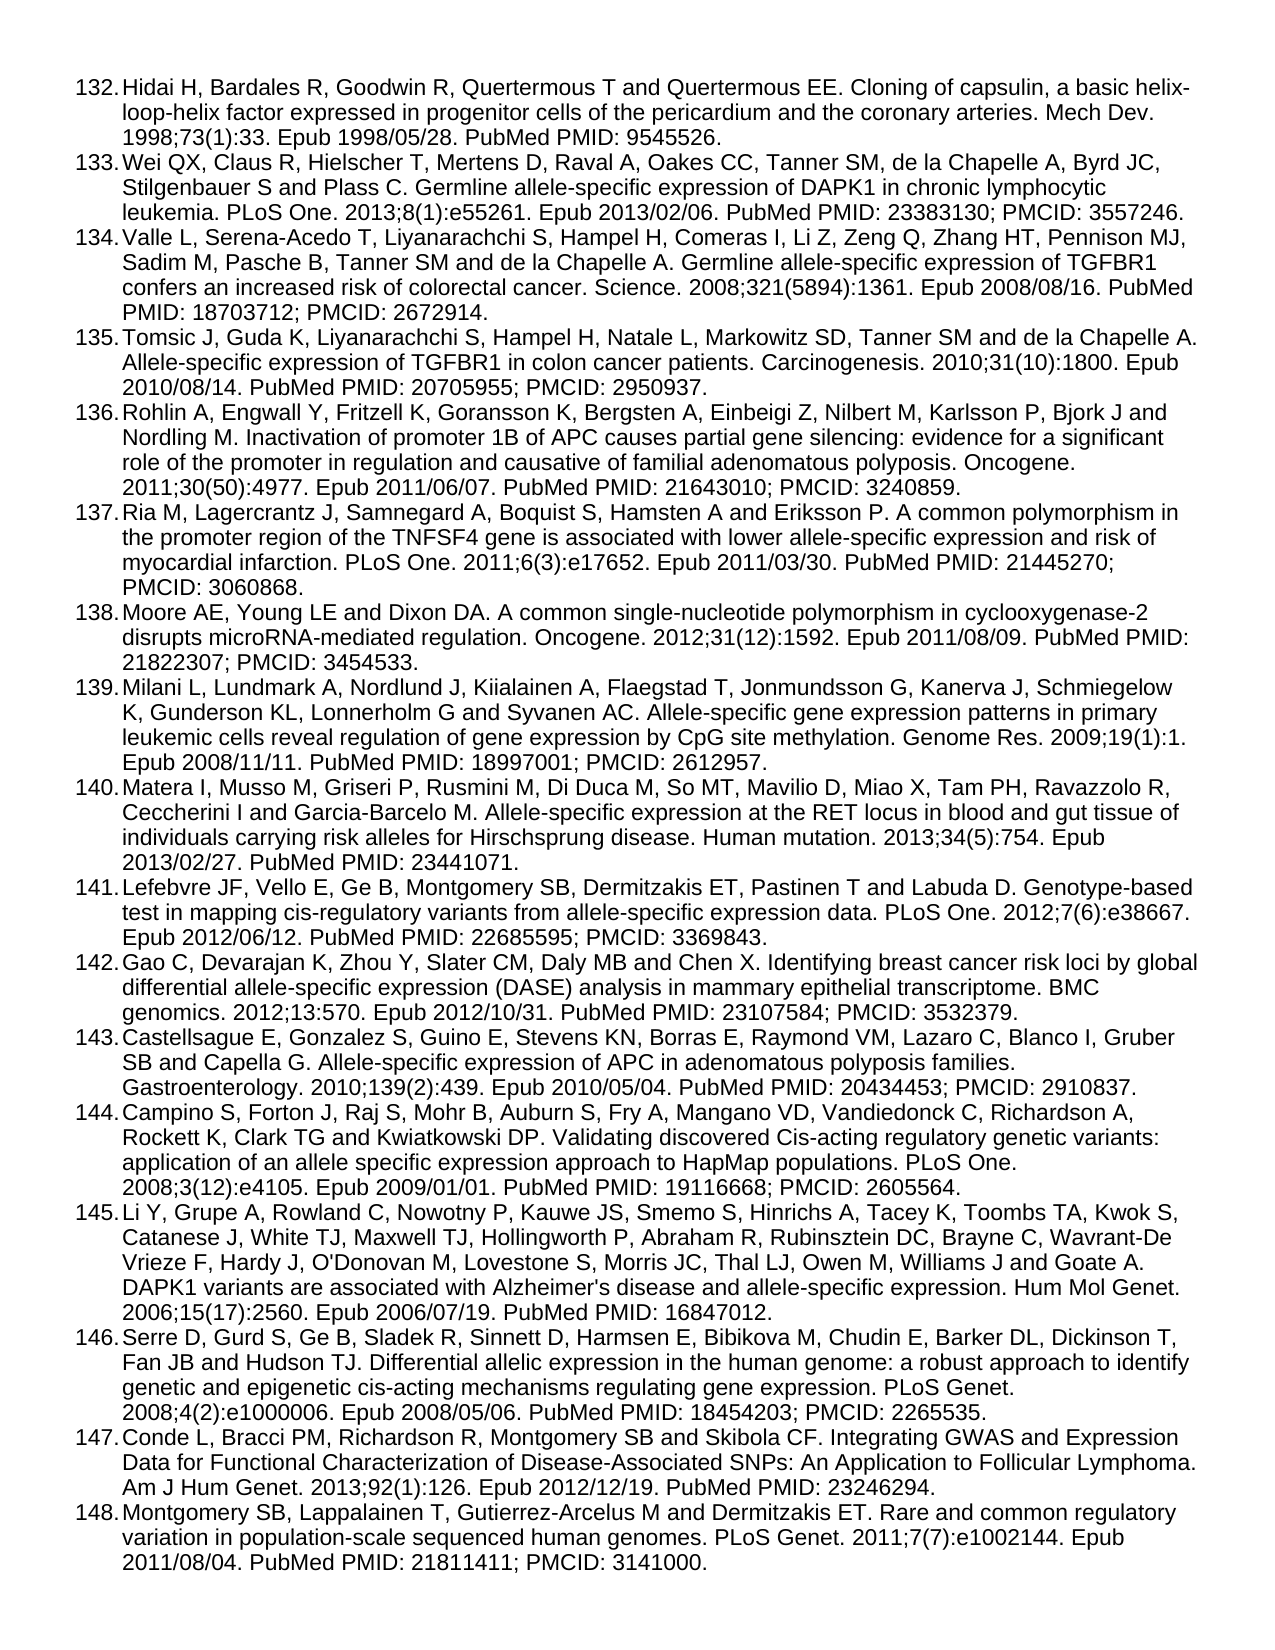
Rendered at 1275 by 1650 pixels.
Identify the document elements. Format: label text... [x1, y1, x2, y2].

text 139. Milani L, Lundmark A, Nordlund J, Kiialainen A, Flaegstad T, Jonmundsson G, Kanerva J, Schmiegelow K, Gunderson KL, Lonnerholm G and Syvanen AC. Allele-specific gene expression patterns in primary leukemic cells reveal regulation of gene expression by CpG site methylation. Genome Res. 2009;19(1):1. Epub 2008/11/11. PubMed PMID: 18997001; PMCID: 2612957. [75, 675, 1200, 775]
text 144. Campino S, Forton J, Raj S, Mohr B, Auburn S, Fry A, Mangano VD, Vandiedonck C, Richardson A, Rockett K, Clark TG and Kwiatkowski DP. Validating discovered Cis-acting regulatory genetic variants: application of an allele specific expression approach to HapMap populations. PLoS One. 2008;3(12):e4105. Epub 2009/01/01. PubMed PMID: 19116668; PMCID: 2605564. [75, 1100, 1200, 1200]
text 134. Valle L, Serena-Acedo T, Liyanarachchi S, Hampel H, Comeras I, Li Z, Zeng Q, Zhang HT, Pennison MJ, Sadim M, Pasche B, Tanner SM and de la Chapelle A. Germline allele-specific expression of TGFBR1 confers an increased risk of colorectal cancer. Science. 2008;321(5894):1361. Epub 2008/08/16. PubMed PMID: 18703712; PMCID: 2672914. [75, 225, 1200, 325]
text 132. Hidai H, Bardales R, Goodwin R, Quertermous T and Quertermous EE. Cloning of capsulin, a basic helix-loop-helix factor expressed in progenitor cells of the pericardium and the coronary arteries. Mech Dev. 1998;73(1):33. Epub 1998/05/28. PubMed PMID: 9545526. [75, 75, 1200, 150]
text 133. Wei QX, Claus R, Hielscher T, Mertens D, Raval A, Oakes CC, Tanner SM, de la Chapelle A, Byrd JC, Stilgenbauer S and Plass C. Germline allele-specific expression of DAPK1 in chronic lymphocytic leukemia. PLoS One. 2013;8(1):e55261. Epub 2013/02/06. PubMed PMID: 23383130; PMCID: 3557246. [75, 150, 1200, 225]
text 142. Gao C, Devarajan K, Zhou Y, Slater CM, Daly MB and Chen X. Identifying breast cancer risk loci by global differential allele-specific expression (DASE) analysis in mammary epithelial transcriptome. BMC genomics. 2012;13:570. Epub 2012/10/31. PubMed PMID: 23107584; PMCID: 3532379. [75, 950, 1200, 1025]
text 147. Conde L, Bracci PM, Richardson R, Montgomery SB and Skibola CF. Integrating GWAS and Expression Data for Functional Characterization of Disease-Associated SNPs: An Application to Follicular Lymphoma. Am J Hum Genet. 2013;92(1):126. Epub 2012/12/19. PubMed PMID: 23246294. [75, 1425, 1200, 1500]
text 137. Ria M, Lagercrantz J, Samnegard A, Boquist S, Hamsten A and Eriksson P. A common polymorphism in the promoter region of the TNFSF4 gene is associated with lower allele-specific expression and risk of myocardial infarction. PLoS One. 2011;6(3):e17652. Epub 2011/03/30. PubMed PMID: 21445270; PMCID: 3060868. [75, 500, 1200, 600]
text 143. Castellsague E, Gonzalez S, Guino E, Stevens KN, Borras E, Raymond VM, Lazaro C, Blanco I, Gruber SB and Capella G. Allele-specific expression of APC in adenomatous polyposis families. Gastroenterology. 2010;139(2):439. Epub 2010/05/04. PubMed PMID: 20434453; PMCID: 2910837. [75, 1025, 1200, 1100]
text 146. Serre D, Gurd S, Ge B, Sladek R, Sinnett D, Harmsen E, Bibikova M, Chudin E, Barker DL, Dickinson T, Fan JB and Hudson TJ. Differential allelic expression in the human genome: a robust approach to identify genetic and epigenetic cis-acting mechanisms regulating gene expression. PLoS Genet. 2008;4(2):e1000006. Epub 2008/05/06. PubMed PMID: 18454203; PMCID: 2265535. [75, 1325, 1200, 1425]
text 136. Rohlin A, Engwall Y, Fritzell K, Goransson K, Bergsten A, Einbeigi Z, Nilbert M, Karlsson P, Bjork J and Nordling M. Inactivation of promoter 1B of APC causes partial gene silencing: evidence for a significant role of the promoter in regulation and causative of familial adenomatous polyposis. Oncogene. 2011;30(50):4977. Epub 2011/06/07. PubMed PMID: 21643010; PMCID: 3240859. [75, 400, 1200, 500]
text 138. Moore AE, Young LE and Dixon DA. A common single-nucleotide polymorphism in cyclooxygenase-2 disrupts microRNA-mediated regulation. Oncogene. 2012;31(12):1592. Epub 2011/08/09. PubMed PMID: 21822307; PMCID: 3454533. [75, 600, 1200, 675]
text 141. Lefebvre JF, Vello E, Ge B, Montgomery SB, Dermitzakis ET, Pastinen T and Labuda D. Genotype-based test in mapping cis-regulatory variants from allele-specific expression data. PLoS One. 2012;7(6):e38667. Epub 2012/06/12. PubMed PMID: 22685595; PMCID: 3369843. [75, 875, 1200, 950]
text 140. Matera I, Musso M, Griseri P, Rusmini M, Di Duca M, So MT, Mavilio D, Miao X, Tam PH, Ravazzolo R, Ceccherini I and Garcia-Barcelo M. Allele-specific expression at the RET locus in blood and gut tissue of individuals carrying risk alleles for Hirschsprung disease. Human mutation. 2013;34(5):754. Epub 2013/02/27. PubMed PMID: 23441071. [75, 775, 1200, 875]
text 148. Montgomery SB, Lappalainen T, Gutierrez-Arcelus M and Dermitzakis ET. Rare and common regulatory variation in population-scale sequenced human genomes. PLoS Genet. 2011;7(7):e1002144. Epub 2011/08/04. PubMed PMID: 21811411; PMCID: 3141000. [75, 1500, 1200, 1575]
text 145. Li Y, Grupe A, Rowland C, Nowotny P, Kauwe JS, Smemo S, Hinrichs A, Tacey K, Toombs TA, Kwok S, Catanese J, White TJ, Maxwell TJ, Hollingworth P, Abraham R, Rubinsztein DC, Brayne C, Wavrant-De Vrieze F, Hardy J, O'Donovan M, Lovestone S, Morris JC, Thal LJ, Owen M, Williams J and Goate A. DAPK1 variants are associated with Alzheimer's disease and allele-specific expression. Hum Mol Genet. 2006;15(17):2560. Epub 2006/07/19. PubMed PMID: 16847012. [75, 1200, 1200, 1325]
text 135. Tomsic J, Guda K, Liyanarachchi S, Hampel H, Natale L, Markowitz SD, Tanner SM and de la Chapelle A. Allele-specific expression of TGFBR1 in colon cancer patients. Carcinogenesis. 2010;31(10):1800. Epub 2010/08/14. PubMed PMID: 20705955; PMCID: 2950937. [75, 325, 1200, 400]
